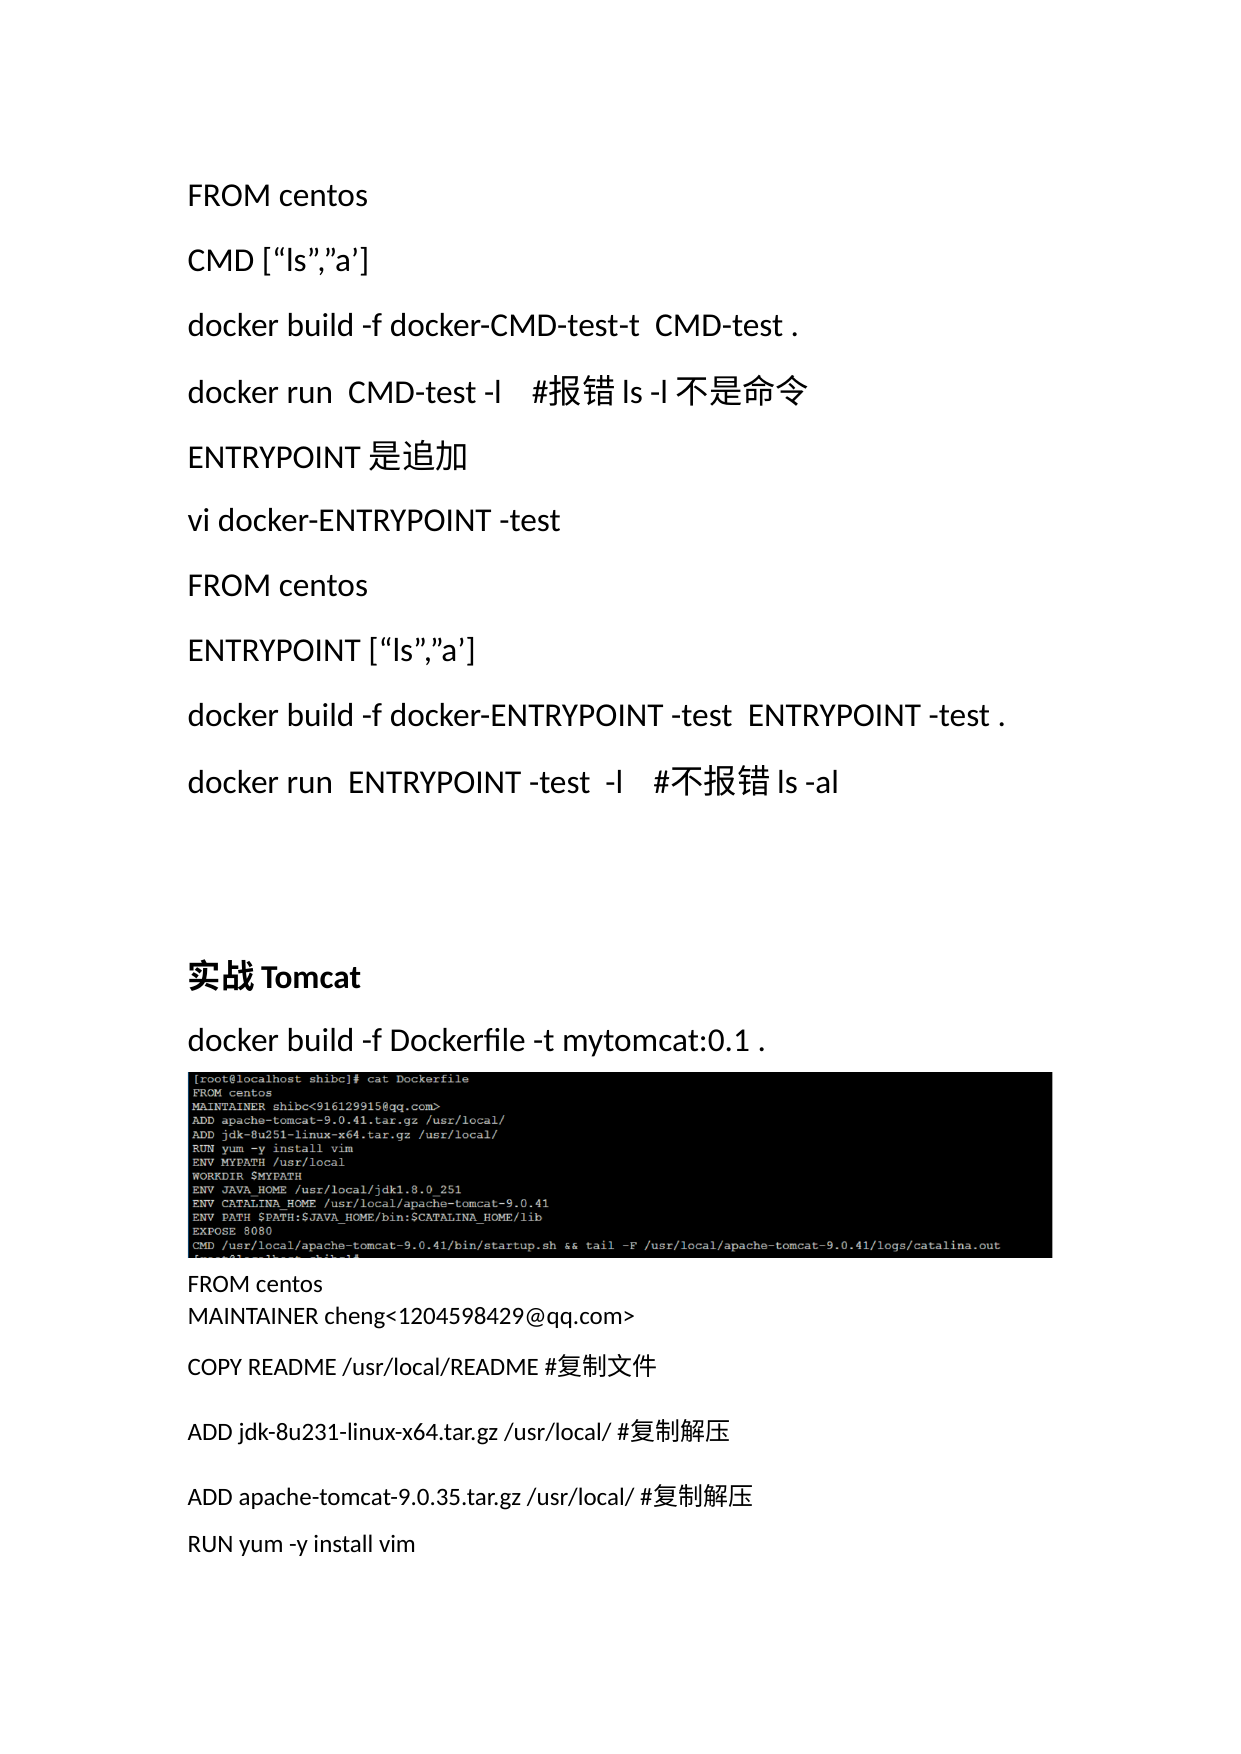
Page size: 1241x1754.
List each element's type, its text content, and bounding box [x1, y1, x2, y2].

list RUN yum -y install vim [187, 1527, 1053, 1559]
list COPY README /usr/local/README #复制文件 [187, 1332, 1053, 1397]
list ADD apache-tomcat-9.0.35.tar.gz /usr/local/ #复制解压 [187, 1462, 1053, 1527]
list FROM centos [187, 1267, 1053, 1299]
list docker build -f docker-ENTRYPOINT -test ENTRYPOINT -test . [187, 682, 1053, 747]
list docker build -f docker-CMD-test-t CMD-test . [187, 292, 1053, 357]
list ADD jdk-8u231-linux-x64.tar.gz /usr/local/ #复制解压 [187, 1397, 1053, 1462]
list docker run CMD-test -l #报错ls -l 不是命令 [187, 357, 1053, 422]
picture [187, 1072, 1053, 1258]
list ENTRYPOINT [“ls”,”a’] [187, 617, 1053, 682]
list docker run ENTRYPOINT -test -l #不报错ls -al [187, 747, 1053, 812]
list ENTRYPOINT 是追加 [187, 422, 1053, 487]
list docker build -f Dockerfile -t mytomcat:0.1 . [187, 1007, 1053, 1072]
list vi docker-ENTRYPOINT -test [187, 487, 1053, 552]
list FROM centos [187, 162, 1053, 227]
list 实战Tomcat [187, 942, 1053, 1007]
list FROM centos [187, 552, 1053, 617]
list CMD [“ls”,”a’] [187, 227, 1053, 292]
list MAINTAINER cheng<1204598429@qq.com> [187, 1299, 1053, 1332]
